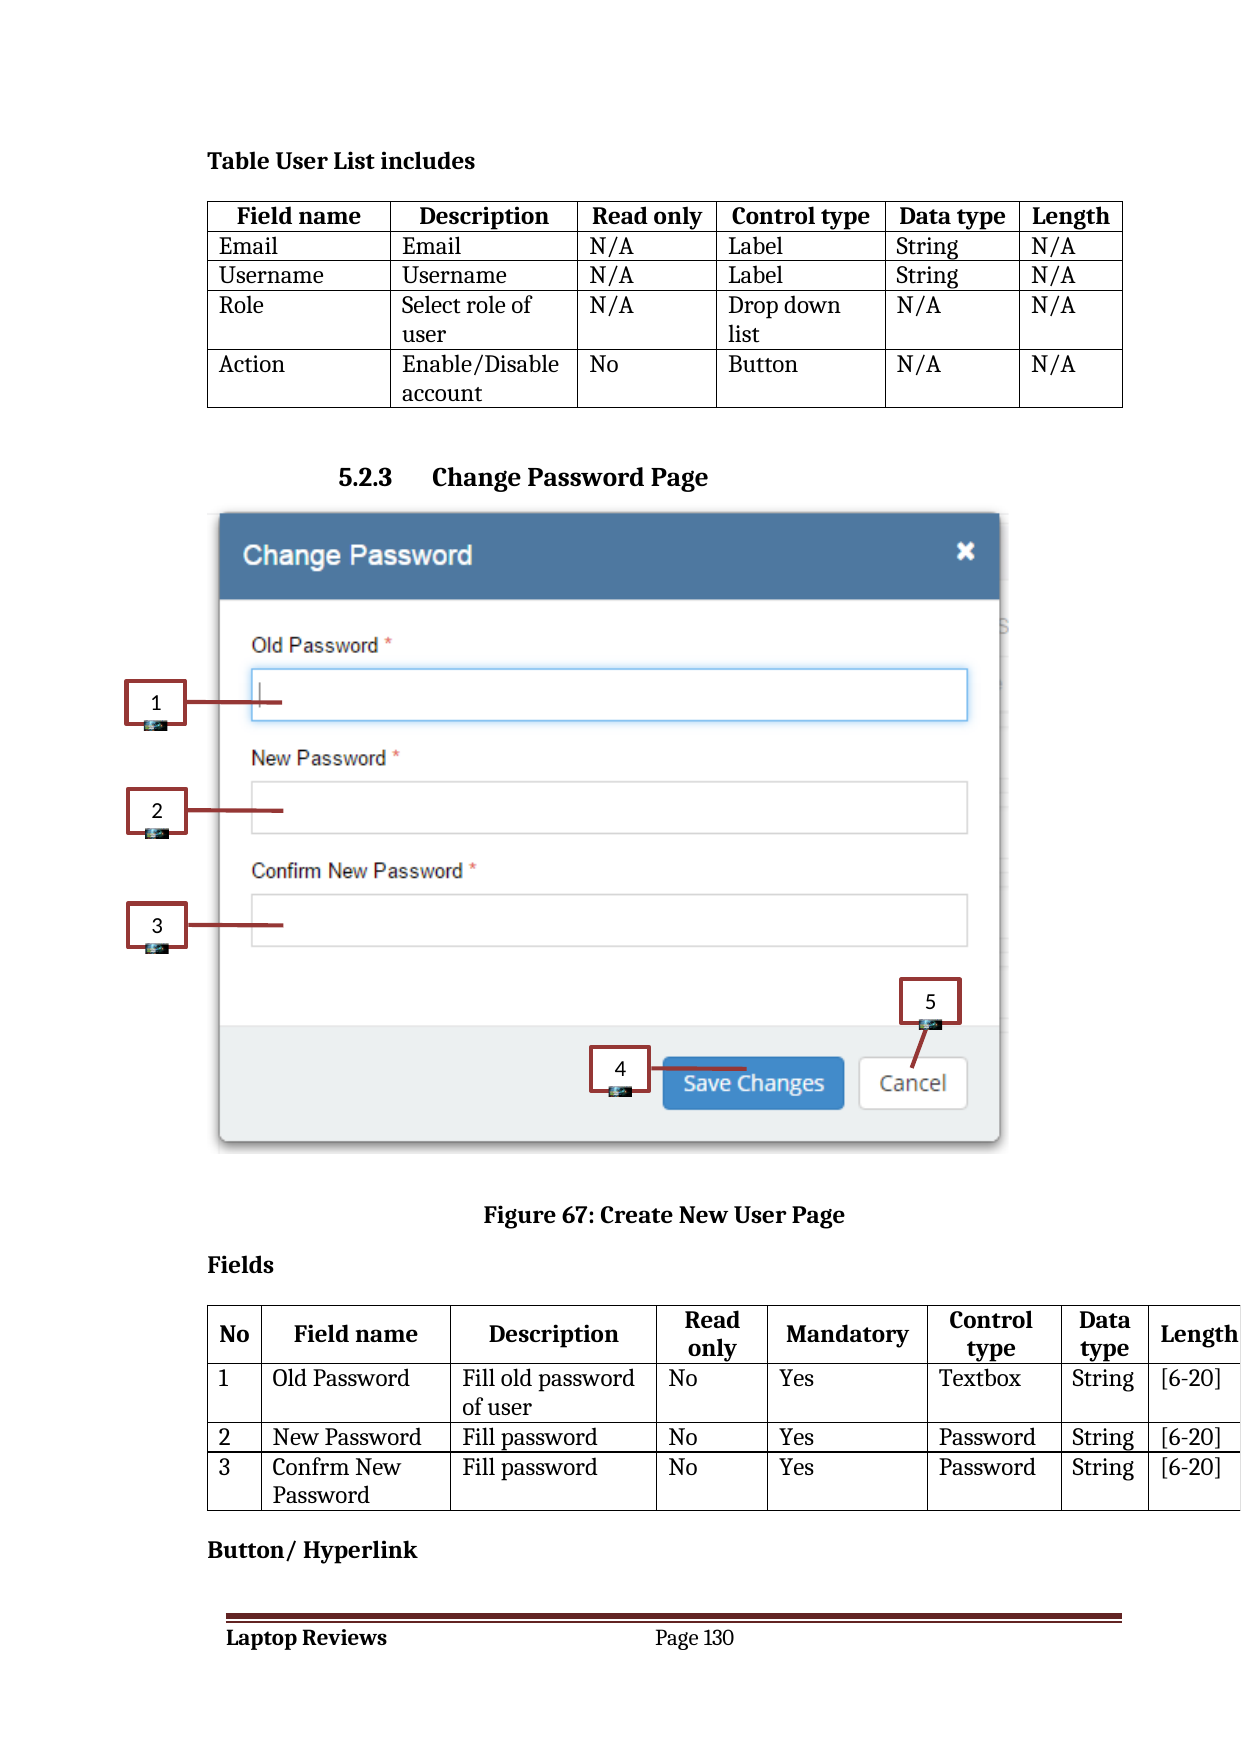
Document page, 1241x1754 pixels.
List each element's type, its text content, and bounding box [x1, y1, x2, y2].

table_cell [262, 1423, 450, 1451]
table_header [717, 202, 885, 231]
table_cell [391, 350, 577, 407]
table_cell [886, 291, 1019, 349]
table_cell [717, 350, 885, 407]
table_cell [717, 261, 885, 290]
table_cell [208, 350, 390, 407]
subtitle Change Password Page [338, 462, 1122, 493]
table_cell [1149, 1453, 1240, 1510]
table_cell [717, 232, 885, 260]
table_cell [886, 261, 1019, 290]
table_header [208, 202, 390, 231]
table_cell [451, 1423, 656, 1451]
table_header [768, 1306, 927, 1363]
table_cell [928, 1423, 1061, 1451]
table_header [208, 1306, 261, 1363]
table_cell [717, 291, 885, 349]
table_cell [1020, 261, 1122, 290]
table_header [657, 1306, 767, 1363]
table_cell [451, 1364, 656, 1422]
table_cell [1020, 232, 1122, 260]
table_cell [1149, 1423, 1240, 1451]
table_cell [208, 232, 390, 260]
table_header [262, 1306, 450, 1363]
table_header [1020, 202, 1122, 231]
text Figure 67: Create New User Page [207, 1201, 1122, 1230]
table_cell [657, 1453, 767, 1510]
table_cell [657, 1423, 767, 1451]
picture [145, 943, 169, 954]
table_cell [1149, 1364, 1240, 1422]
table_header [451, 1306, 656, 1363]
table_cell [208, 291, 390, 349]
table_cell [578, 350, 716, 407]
text Table User List includes [207, 147, 1122, 176]
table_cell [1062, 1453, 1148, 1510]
picture [145, 828, 169, 839]
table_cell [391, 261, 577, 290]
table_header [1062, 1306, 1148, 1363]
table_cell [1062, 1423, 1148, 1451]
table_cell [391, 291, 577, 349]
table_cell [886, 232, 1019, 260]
picture [207, 501, 1009, 1154]
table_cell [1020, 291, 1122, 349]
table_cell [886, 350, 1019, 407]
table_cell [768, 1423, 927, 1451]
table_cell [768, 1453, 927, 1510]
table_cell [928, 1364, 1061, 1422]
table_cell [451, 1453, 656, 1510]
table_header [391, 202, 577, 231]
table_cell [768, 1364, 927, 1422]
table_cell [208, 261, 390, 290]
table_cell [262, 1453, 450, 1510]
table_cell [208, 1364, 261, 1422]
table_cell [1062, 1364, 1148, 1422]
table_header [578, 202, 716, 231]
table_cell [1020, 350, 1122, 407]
picture [143, 720, 168, 731]
text Button/ Hyperlink [207, 1536, 1122, 1565]
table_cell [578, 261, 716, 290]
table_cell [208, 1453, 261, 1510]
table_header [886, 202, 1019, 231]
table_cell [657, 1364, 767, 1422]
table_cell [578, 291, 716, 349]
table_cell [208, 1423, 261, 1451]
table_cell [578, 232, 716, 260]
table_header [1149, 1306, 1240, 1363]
text Fields [207, 1251, 1122, 1279]
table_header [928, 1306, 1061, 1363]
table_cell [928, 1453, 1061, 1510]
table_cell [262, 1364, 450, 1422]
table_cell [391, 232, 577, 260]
